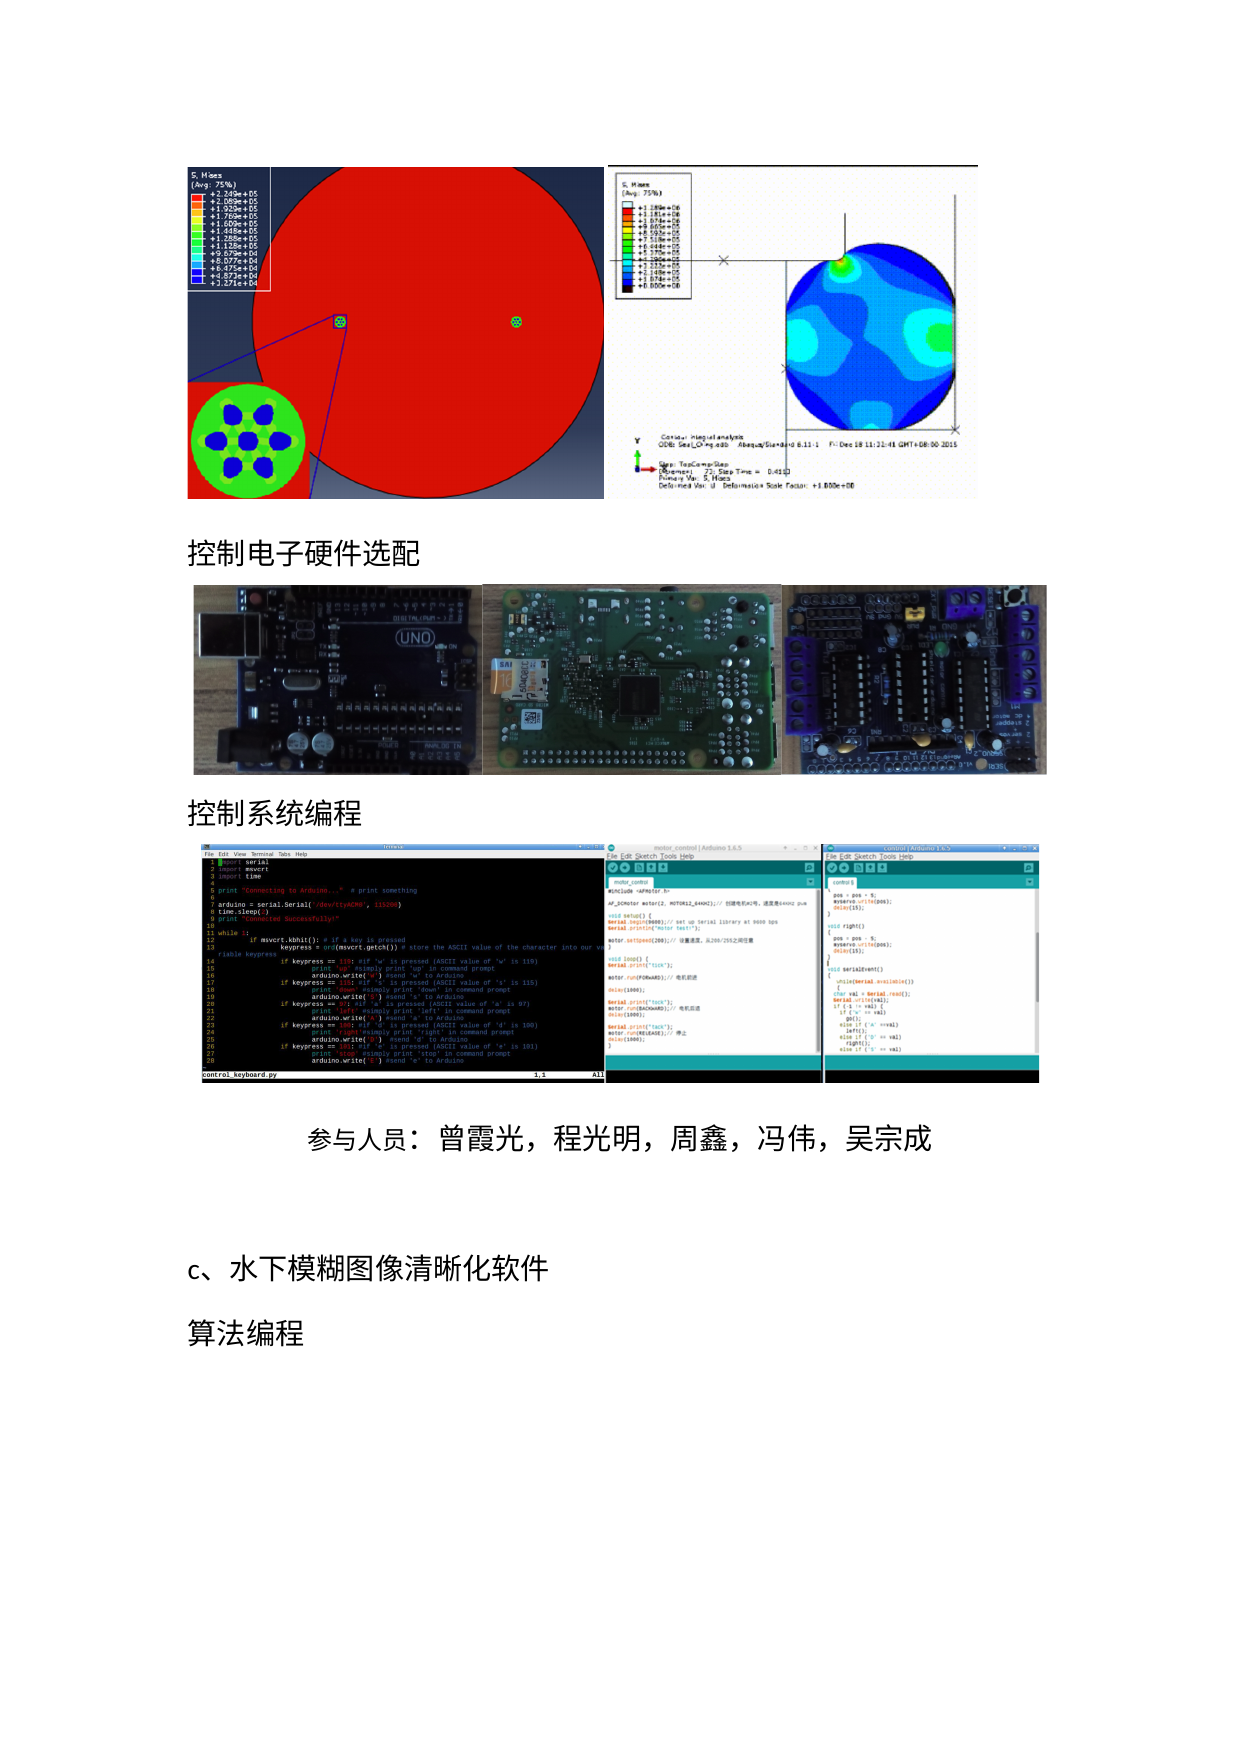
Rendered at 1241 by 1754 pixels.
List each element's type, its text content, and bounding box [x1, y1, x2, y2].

text 控制电子硬件选配 [187, 519, 1053, 584]
picture [201, 844, 1040, 1083]
text 控制系统编程 [187, 779, 1053, 844]
text 算法编程 [187, 1299, 1053, 1364]
picture [187, 162, 983, 499]
text c、水下模糊图像清晰化软件 [187, 1234, 1053, 1299]
text 参与人员：曾霞光，程光明，周鑫，冯伟，吴宗成 [187, 1104, 1053, 1169]
picture [193, 584, 1047, 775]
